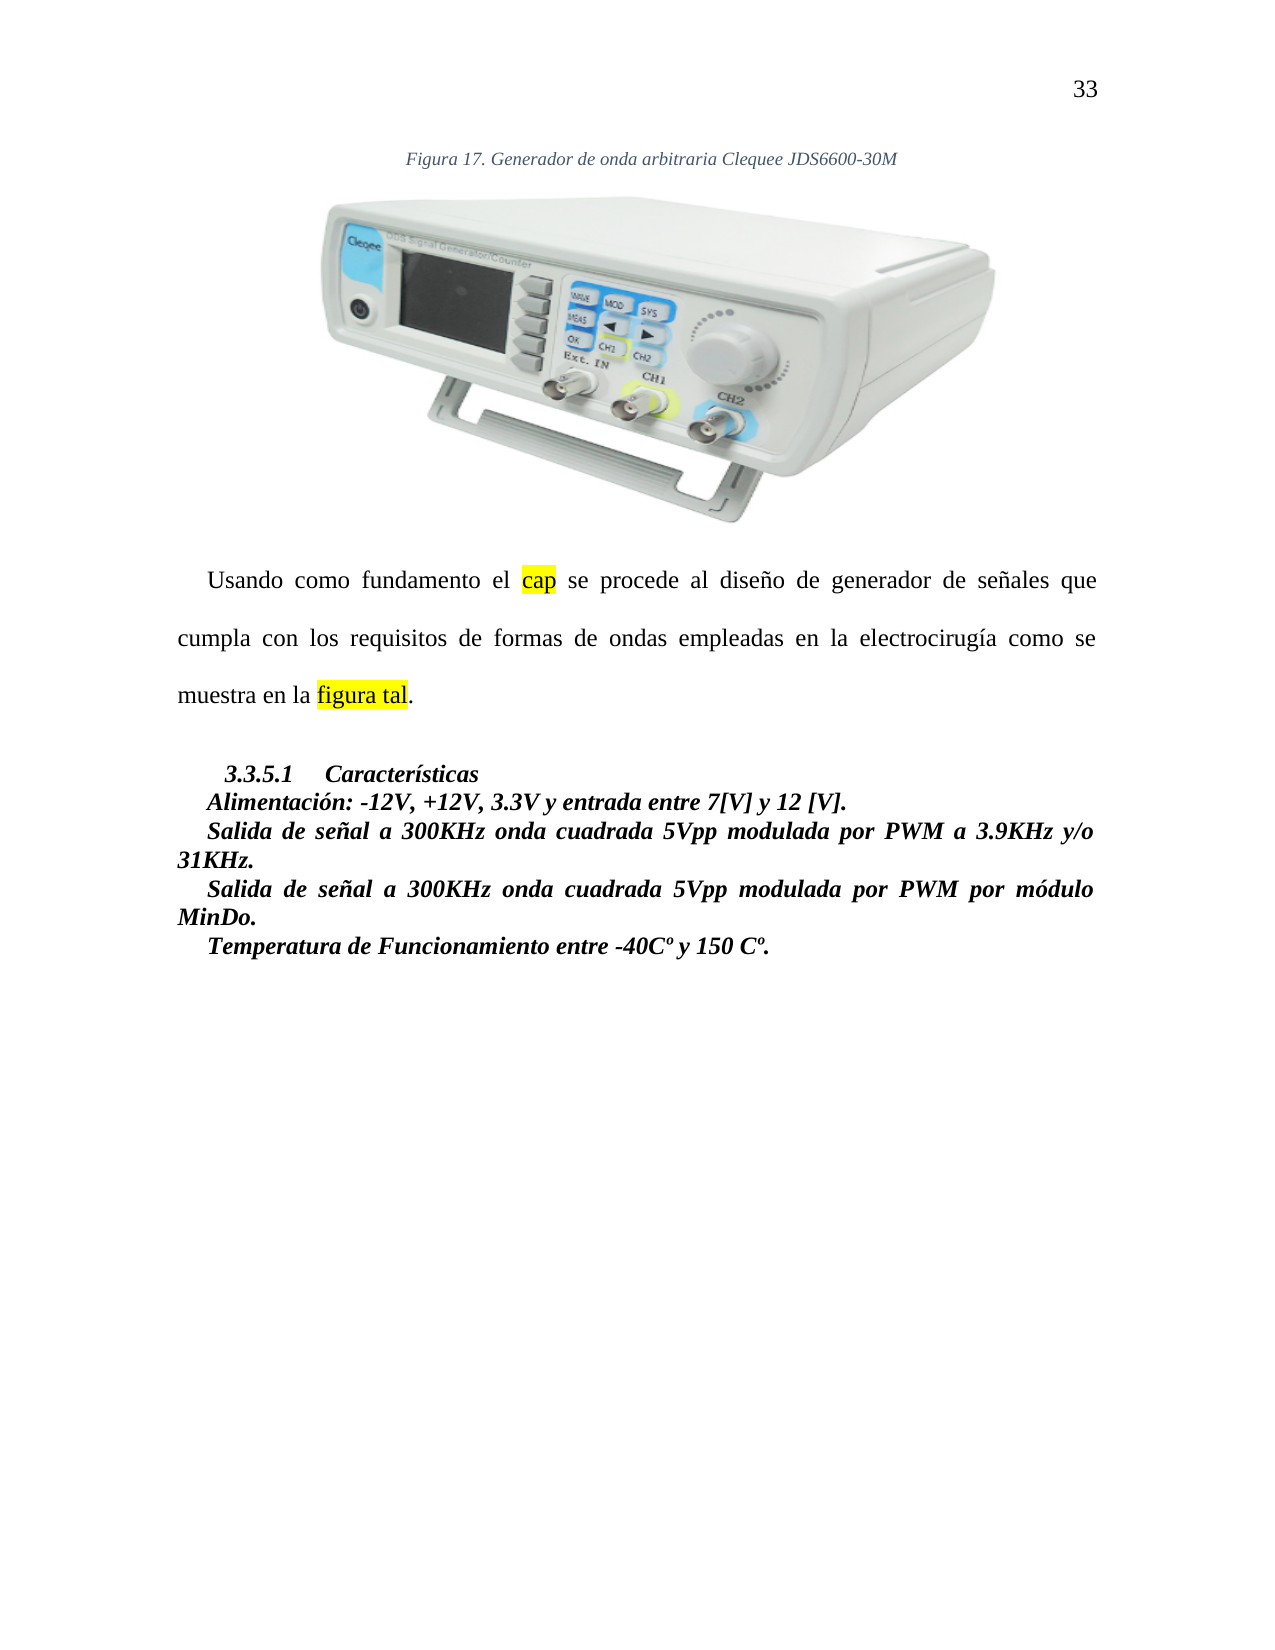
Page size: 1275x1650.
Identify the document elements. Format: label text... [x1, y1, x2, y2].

text Alimentación: -12V, +12V, 3.3V y entrada entre 7[V] y 12 [V]. [177, 787, 1098, 816]
subtitle Características [177, 759, 1098, 787]
text Salida de señal a 300KHz onda cuadrada 5Vpp modulada por PWM por módulo MinDo. [177, 874, 1098, 931]
text Usando como fundamento el cap se procede al diseño de generador de señales que cumpla con los requisitos de formas de ondas empleadas en la electrocirugía como se muestra en la figura tal. [177, 565, 1098, 709]
text Temperatura de Funcionamiento entre -40Cº y 150 Cº. [177, 931, 1098, 960]
picture [304, 190, 1001, 537]
text Salida de señal a 300KHz onda cuadrada 5Vpp modulada por PWM a 3.9KHz y/o 31KHz. [177, 816, 1098, 874]
